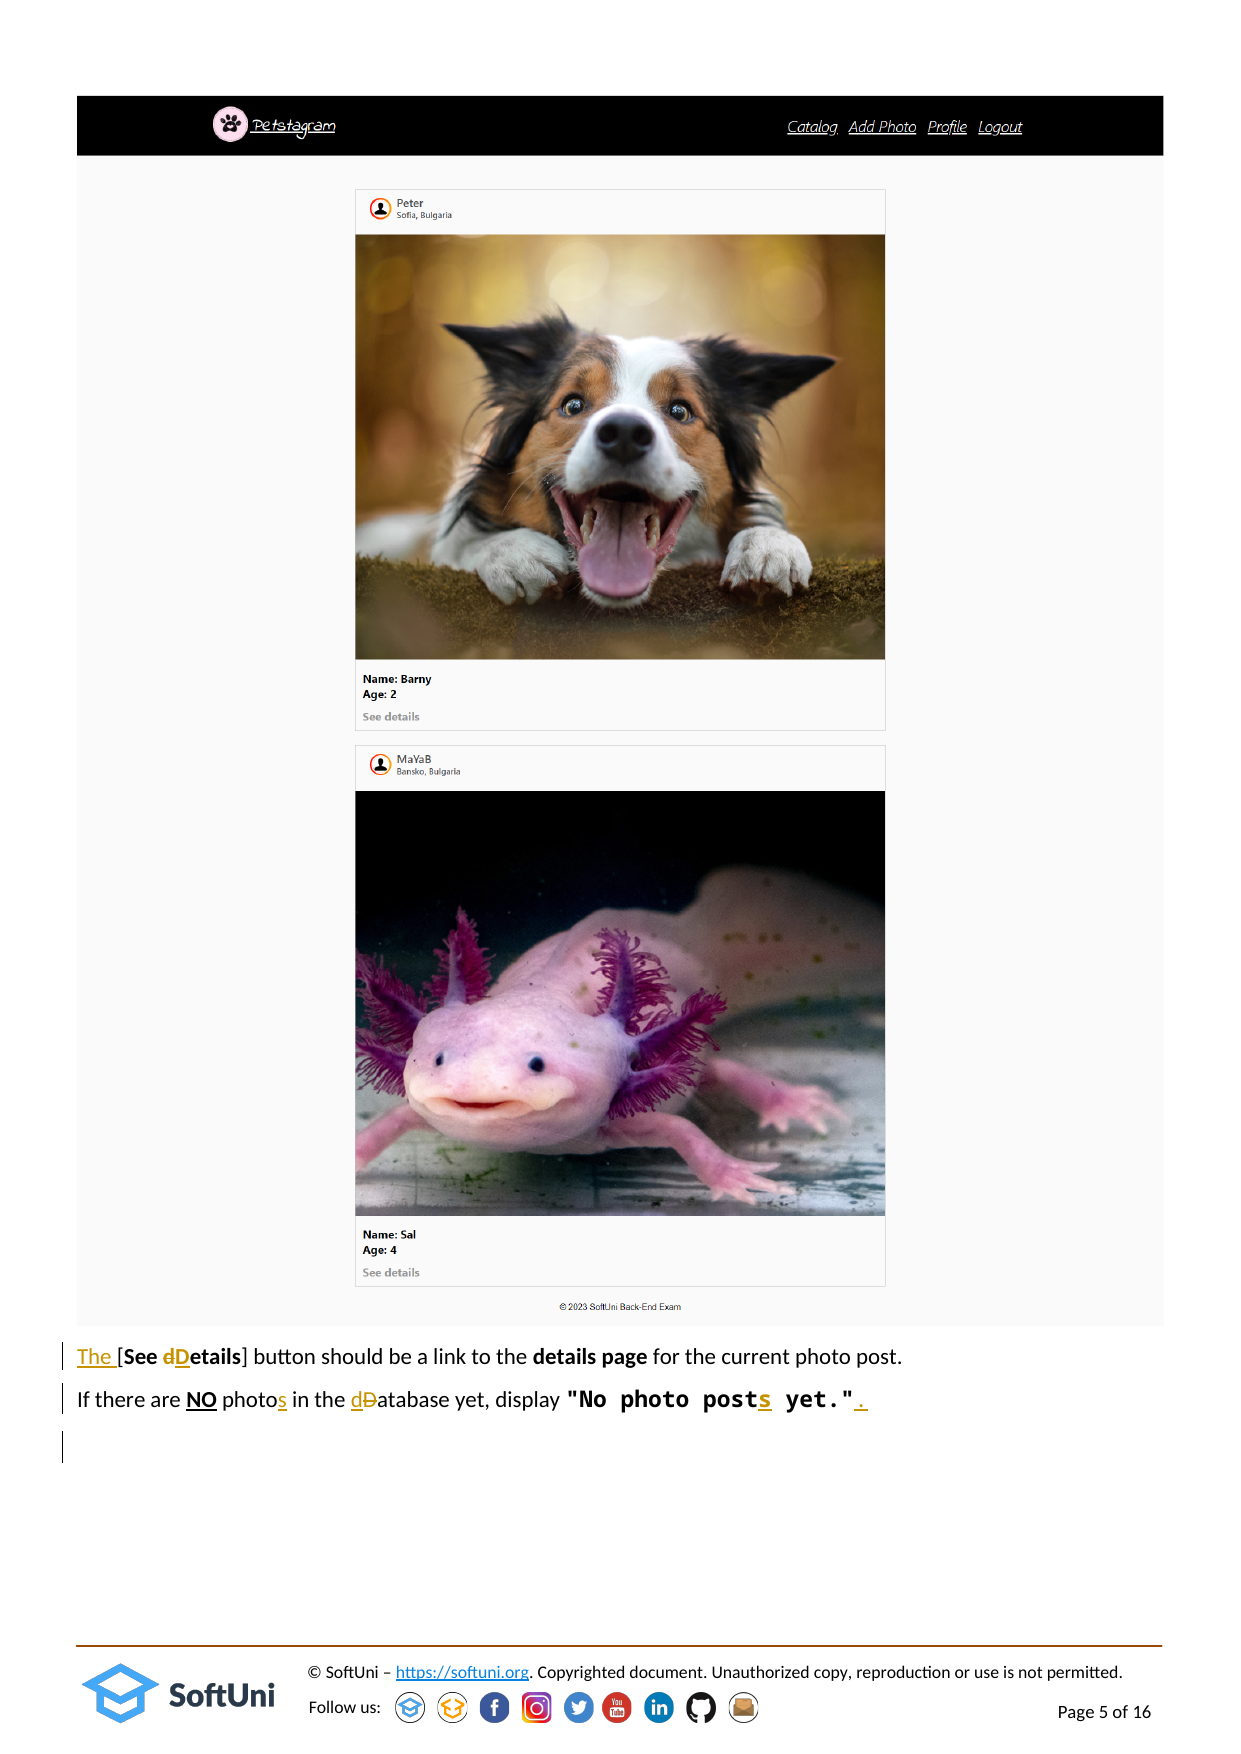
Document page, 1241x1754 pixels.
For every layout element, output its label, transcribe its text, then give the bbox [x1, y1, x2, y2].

picture [602, 1692, 632, 1723]
picture [658, 1705, 667, 1714]
picture [75, 1658, 281, 1729]
picture [665, 1692, 674, 1701]
picture [644, 1692, 653, 1701]
picture [644, 1714, 653, 1723]
text If there are NO photo in the atabase yet, display "No photo post yet." [77, 1383, 1163, 1414]
picture [728, 1692, 759, 1723]
picture [686, 1692, 716, 1723]
picture [479, 1692, 510, 1723]
picture [522, 1692, 552, 1723]
picture [665, 1714, 674, 1723]
picture [395, 1692, 425, 1723]
text [See etails] button should be a link to the details page for the current photo post. [77, 1342, 1163, 1370]
picture [437, 1692, 468, 1723]
picture [564, 1692, 594, 1723]
picture [76, 95, 1164, 1326]
